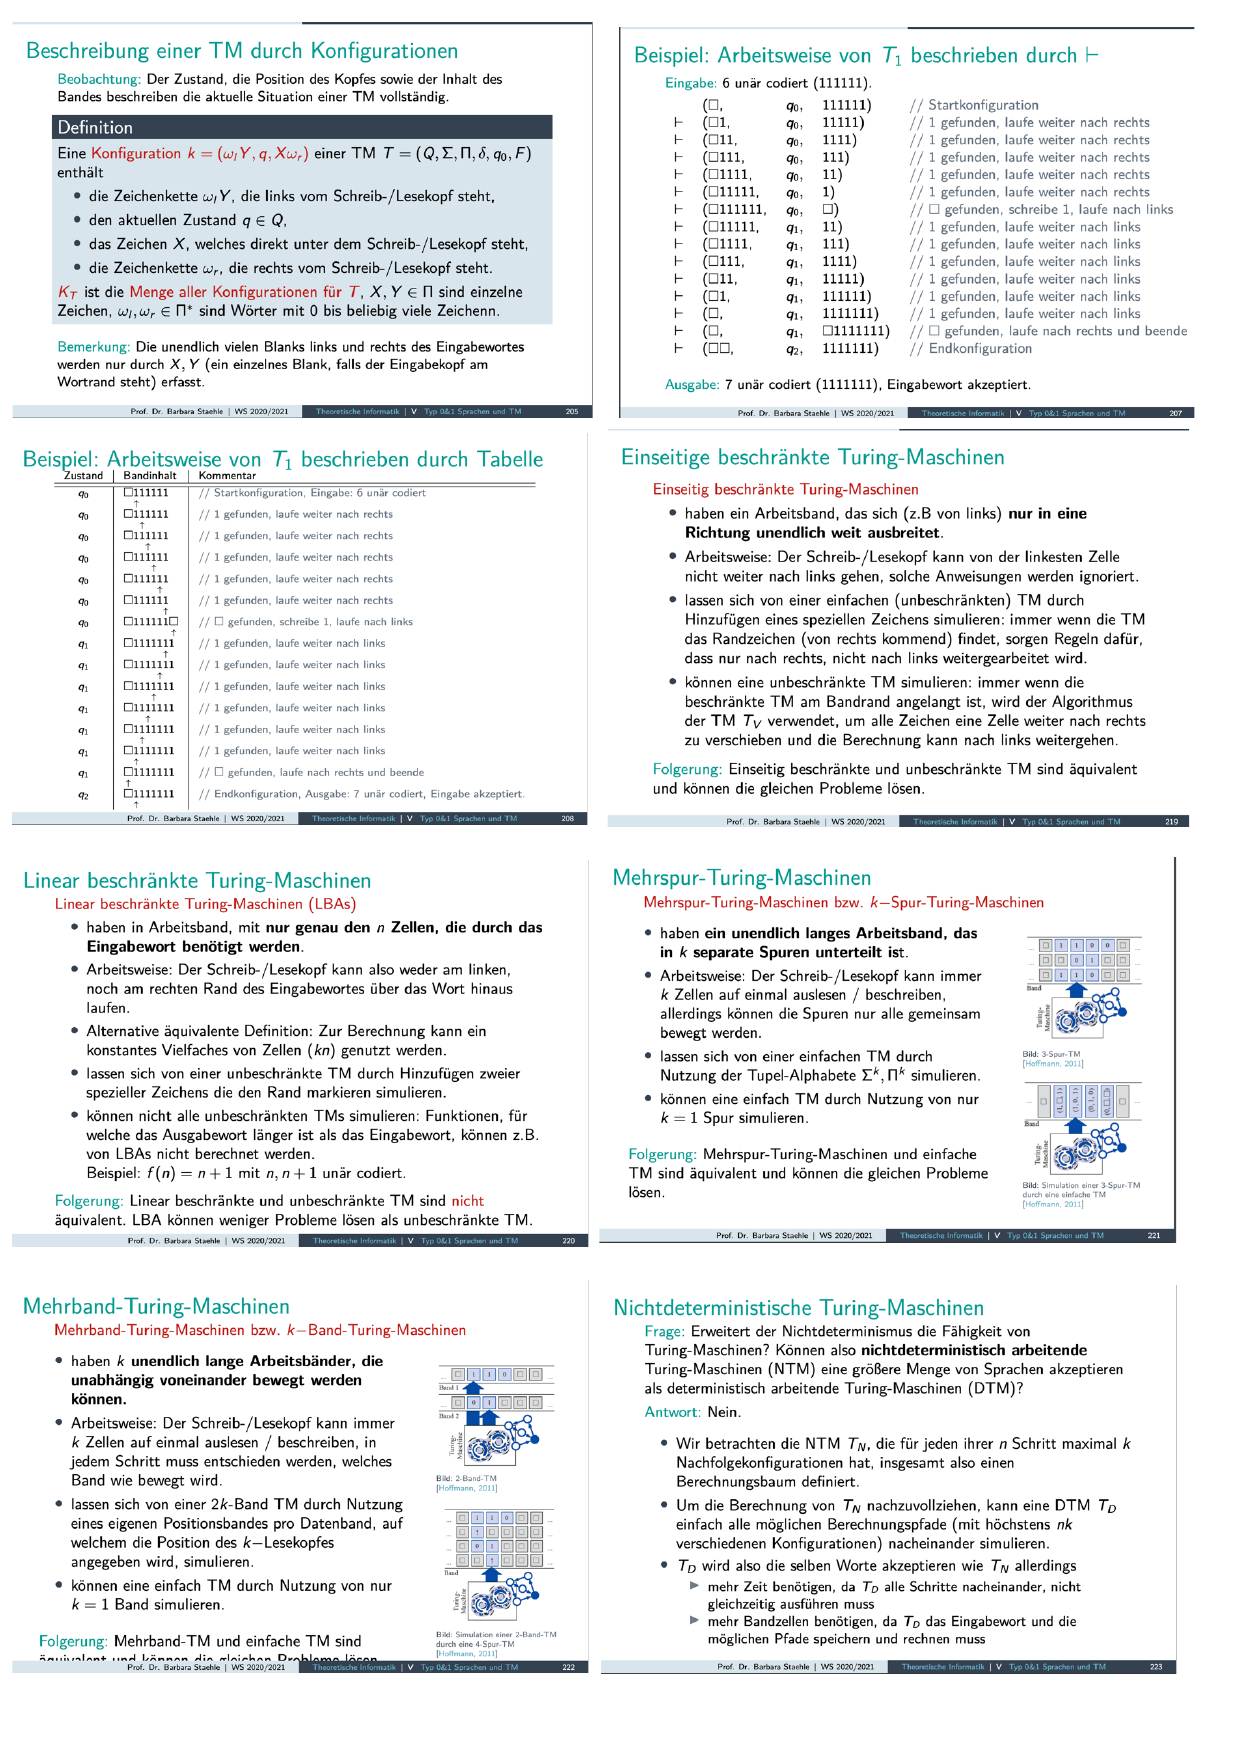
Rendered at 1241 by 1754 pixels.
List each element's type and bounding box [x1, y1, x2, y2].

picture [12, 860, 17, 1247]
picture [12, 1280, 589, 1673]
picture [1090, 27, 1195, 418]
picture [1090, 429, 1190, 827]
picture [12, 433, 17, 825]
picture [1090, 857, 1177, 1243]
text [17, 11, 1090, 1598]
picture [12, 22, 17, 418]
picture [601, 1285, 1177, 1674]
